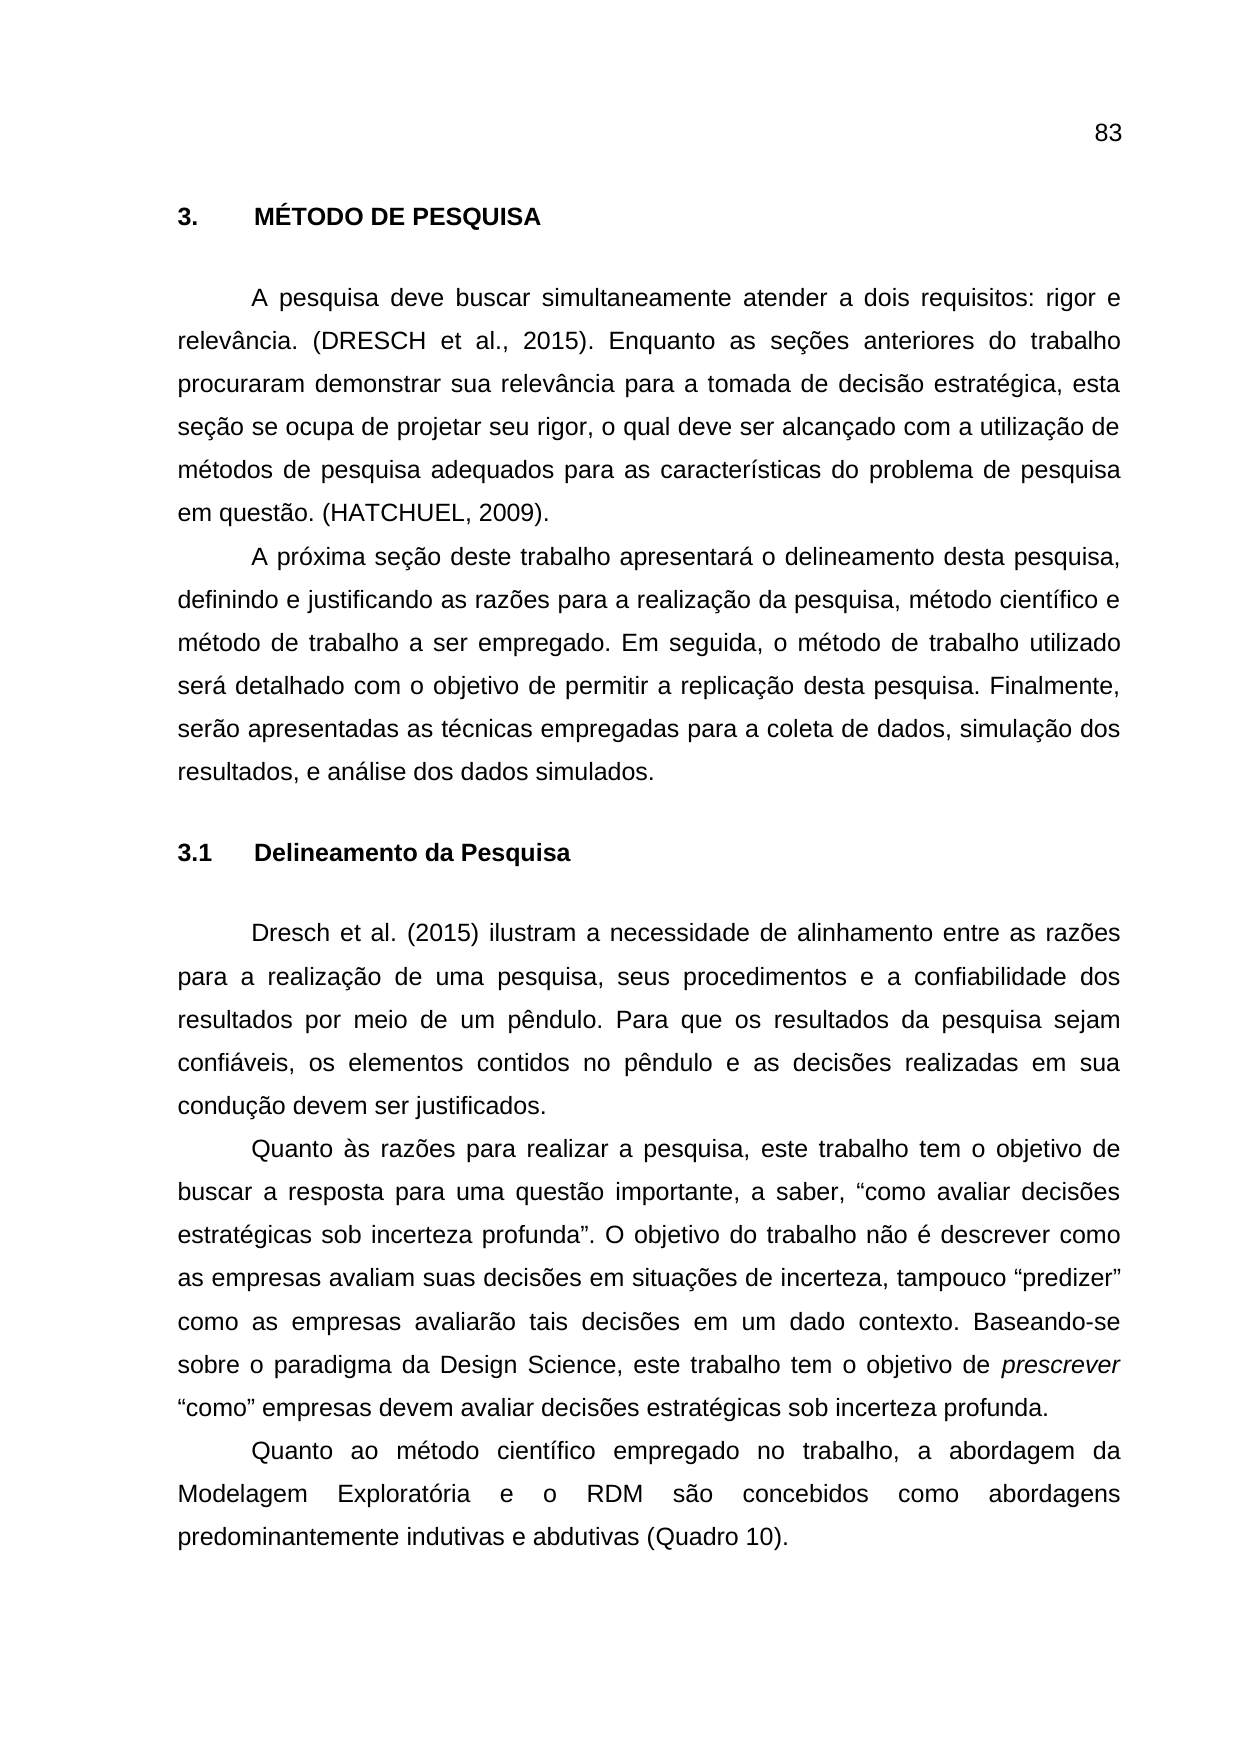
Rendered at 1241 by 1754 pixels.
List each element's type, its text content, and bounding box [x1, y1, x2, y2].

text Quanto ao método científico empregado no trabalho, a abordagem da Modelagem Exploratória e o RDM são concebidos como abordagens predominantemente indutivas e abdutivas (Quadro 9). [177, 1436, 1122, 1551]
subtitle MÉTODO DE PESQUISA [177, 202, 1122, 231]
text Quanto às razões para realizar a pesquisa, este trabalho tem o objetivo de buscar a resposta para uma questão importante, a saber, “como avaliar decisões estratégicas sob incerteza profunda”. O objetivo do trabalho não é descrever como as empresas avaliam suas decisões em situações de incerteza, tampouco “predizer” como as empresas avaliarão tais decisões em um dado contexto. Baseando-se sobre o paradigma da Design Science, este trabalho tem o objetivo de prescrever “como” empresas devem avaliar decisões estratégicas sob incerteza profunda. [177, 1134, 1122, 1422]
text A próxima seção deste trabalho apresentará o delineamento desta pesquisa, definindo e justificando as razões para a realização da pesquisa, método científico e método de trabalho a ser empregado. Em seguida, o método de trabalho utilizado será detalhado com o objetivo de permitir a replicação desta pesquisa. Finalmente, serão apresentadas as técnicas empregadas para a coleta de dados, simulação dos resultados, e análise dos dados simulados. [177, 542, 1122, 786]
text A pesquisa deve buscar simultaneamente atender a dois requisitos: rigor e relevância. (DRESCH et al., 2015). Enquanto as seções anteriores do trabalho procuraram demonstrar sua relevância para a tomada de decisão estratégica, esta seção se ocupa de projetar seu rigor, o qual deve ser alcançado com a utilização de métodos de pesquisa adequados para as características do problema de pesquisa em questão. (HATCHUEL, 2009). [177, 283, 1122, 527]
text Dresch et al. (2015) ilustram a necessidade de alinhamento entre as razões para a realização de uma pesquisa, seus procedimentos e a confiabilidade dos resultados por meio de um pêndulo. Para que os resultados da pesquisa sejam confiáveis, os elementos contidos no pêndulo e as decisões realizadas em sua condução devem ser justificados. [177, 918, 1122, 1120]
subtitle Delineamento da Pesquisa [177, 838, 1122, 867]
